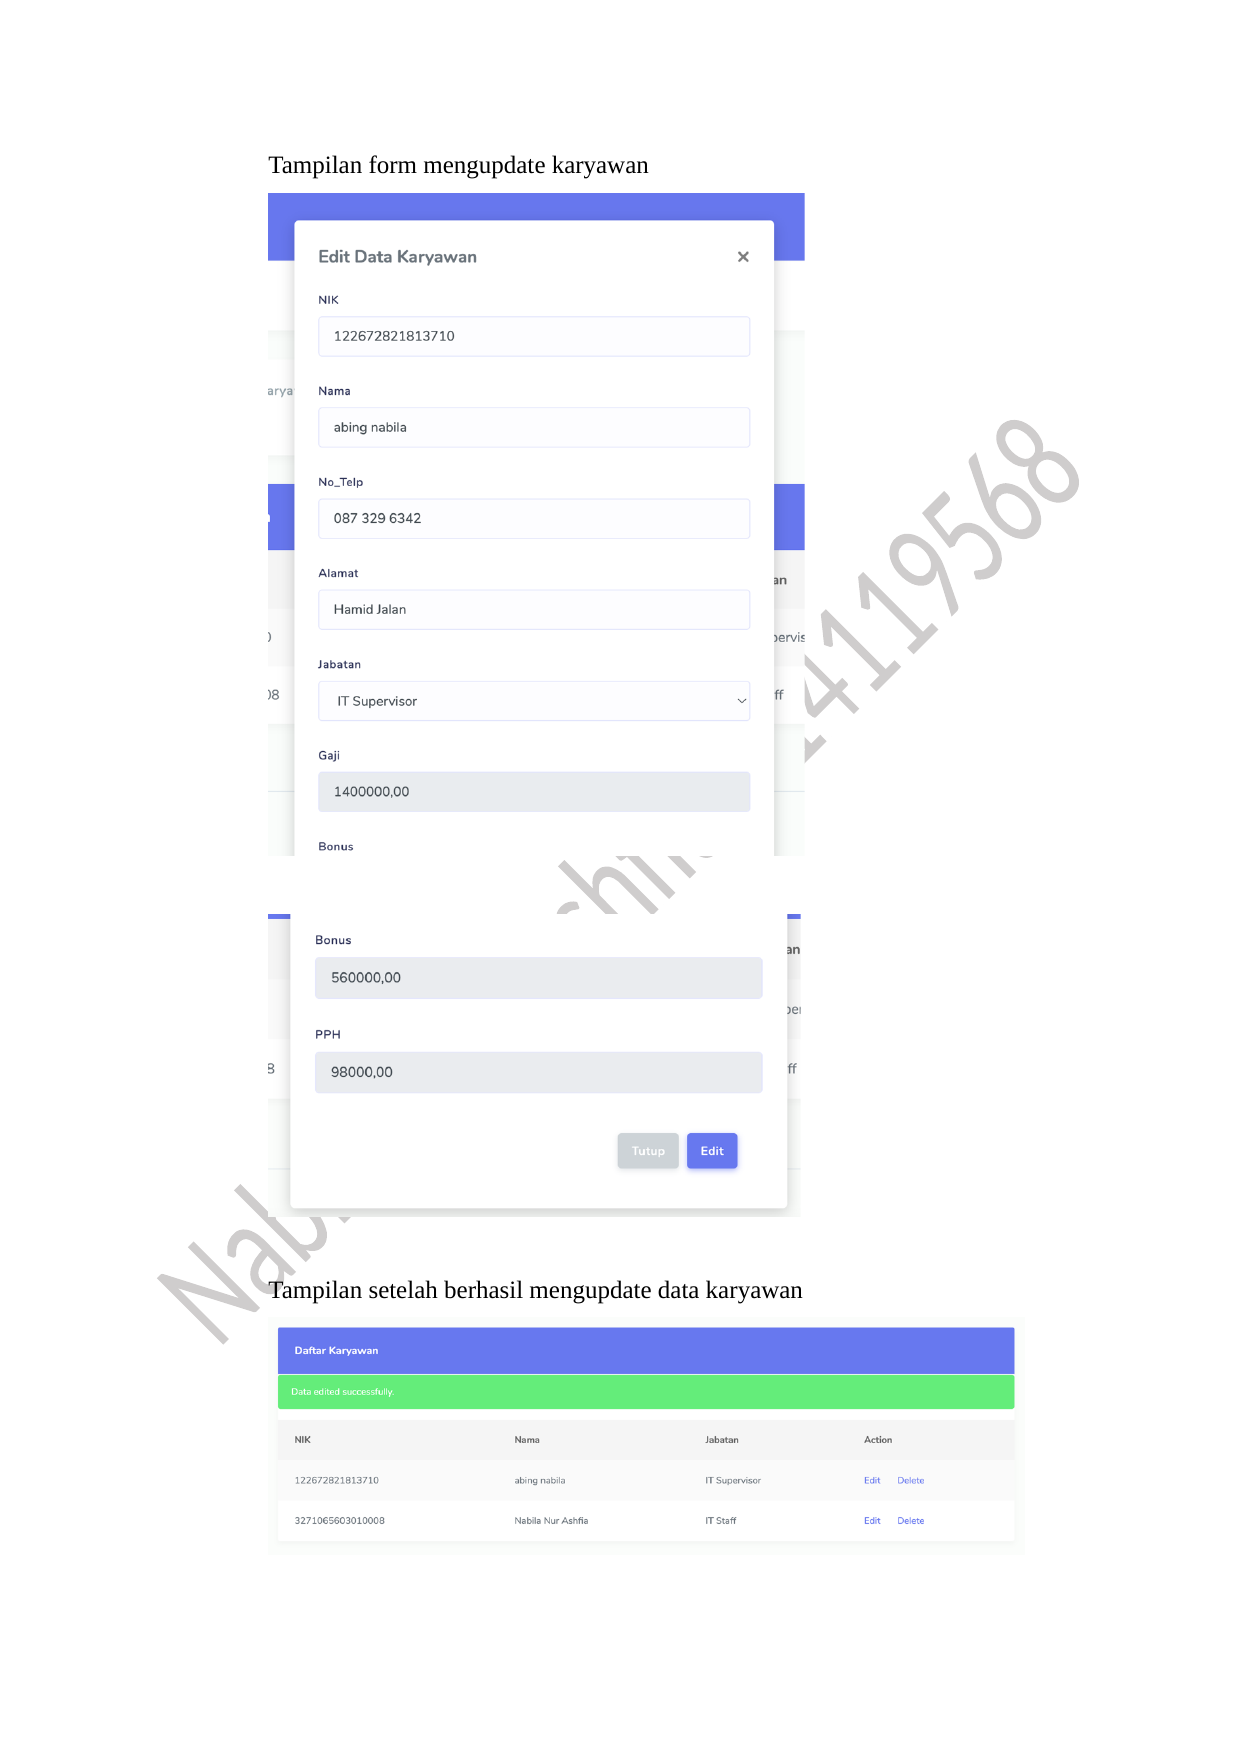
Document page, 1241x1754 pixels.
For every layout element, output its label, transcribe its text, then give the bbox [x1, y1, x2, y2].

picture [268, 193, 805, 856]
picture [268, 914, 801, 1217]
list Tampilan form mengupdate karyawan [268, 150, 1090, 179]
picture [268, 1317, 1025, 1555]
list Tampilan setelah berhasil mengupdate data karyawan [268, 1275, 1090, 1303]
